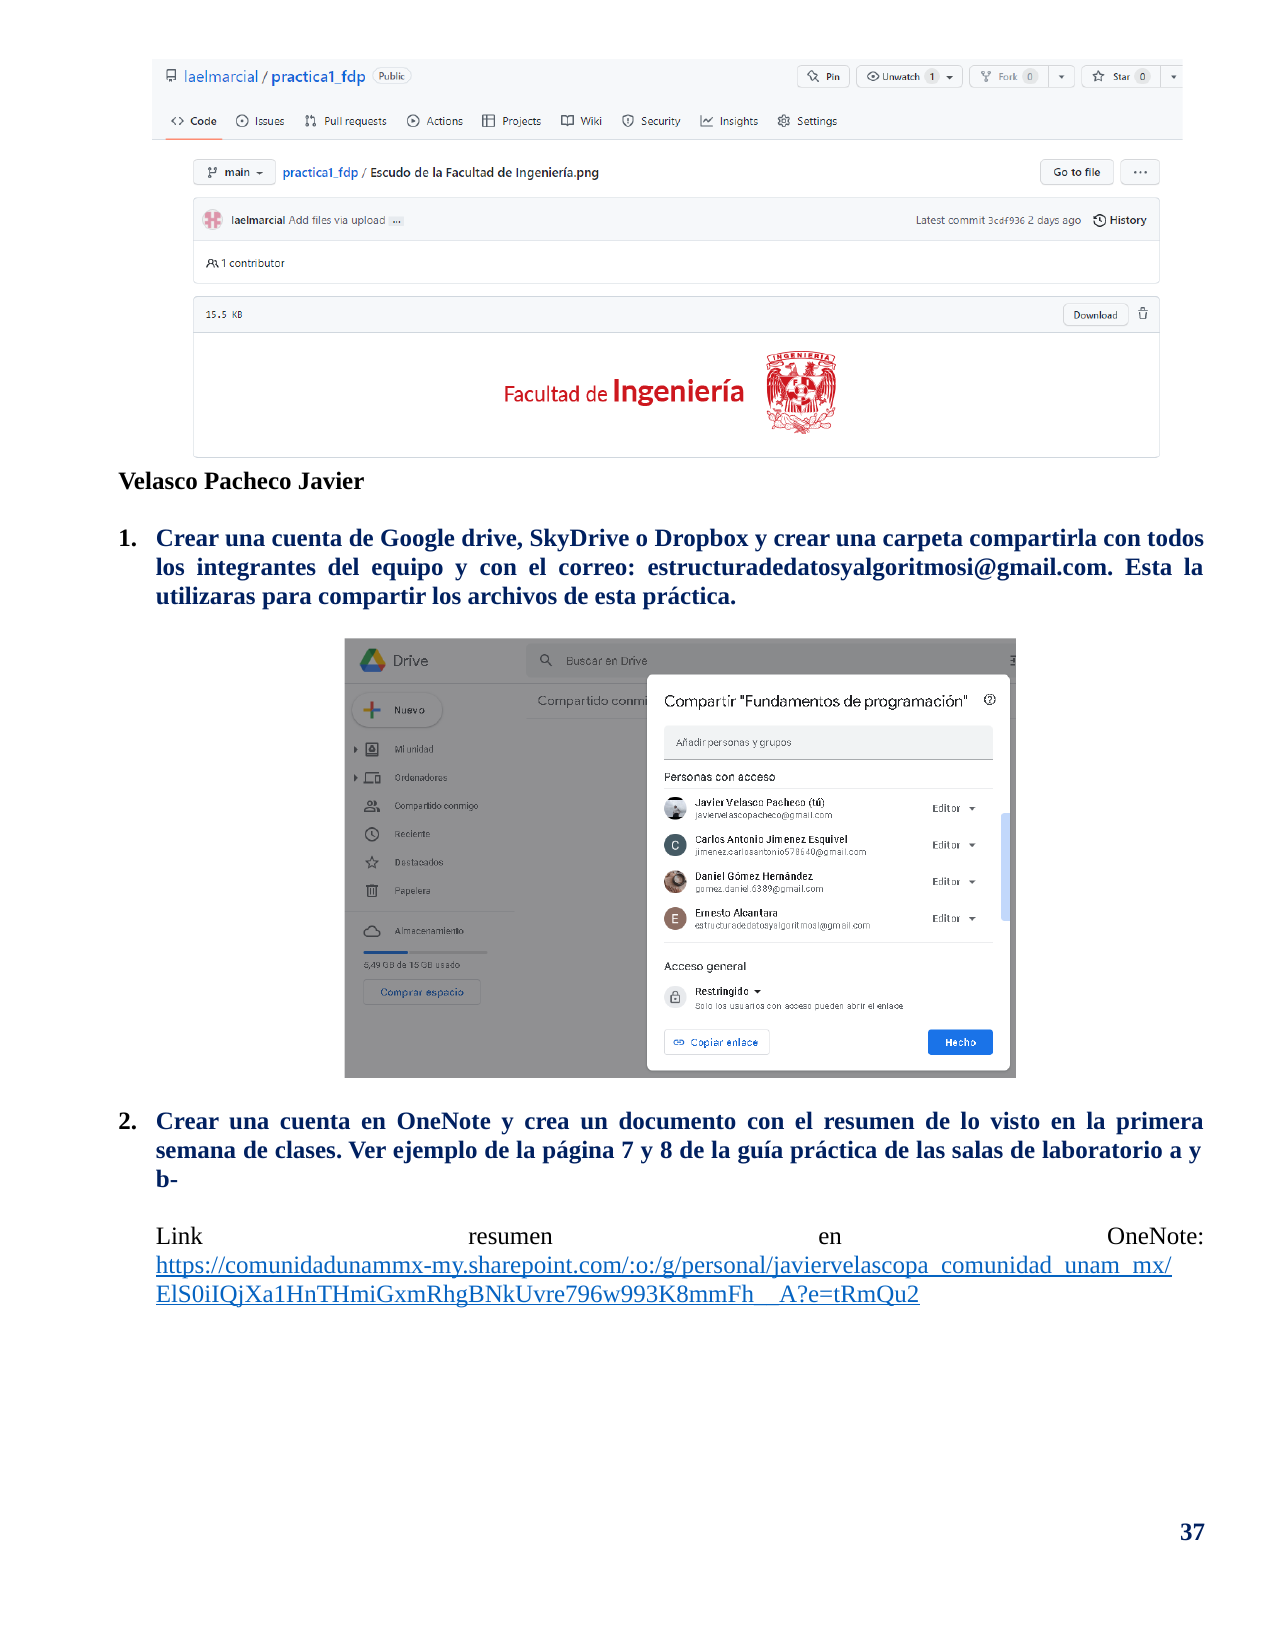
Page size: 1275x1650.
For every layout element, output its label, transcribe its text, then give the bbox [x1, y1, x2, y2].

text Link resumen en OneNote: https://comunidadunammx-my.sharepoint.com/:o:/g/personal/javiervelascopa_comunidad_unam_mx/ElS0iIQjXa1HnTHmiGxmRhgBNkUvre796w993K8mmFh__A?e=tRmQu2 [156, 1221, 1205, 1308]
picture [152, 59, 1183, 467]
picture [344, 638, 1016, 1078]
list Crear una cuenta en OneNote y crea un documento con el resumen de lo visto en la primera semana de clases. Ver ejemplo de la página 7 y 8 de la guía práctica de las salas de laboratorio a y b- [118, 1106, 1205, 1193]
list Crear una cuenta de Google drive, SkyDrive o Dropbox y crear una carpeta compartirla con todos los integrantes del equipo y con el correo: estructuradedatosyalgoritmosi@gmail.com. Esta la utilizaras para compartir los archivos de esta práctica. [118, 523, 1205, 610]
